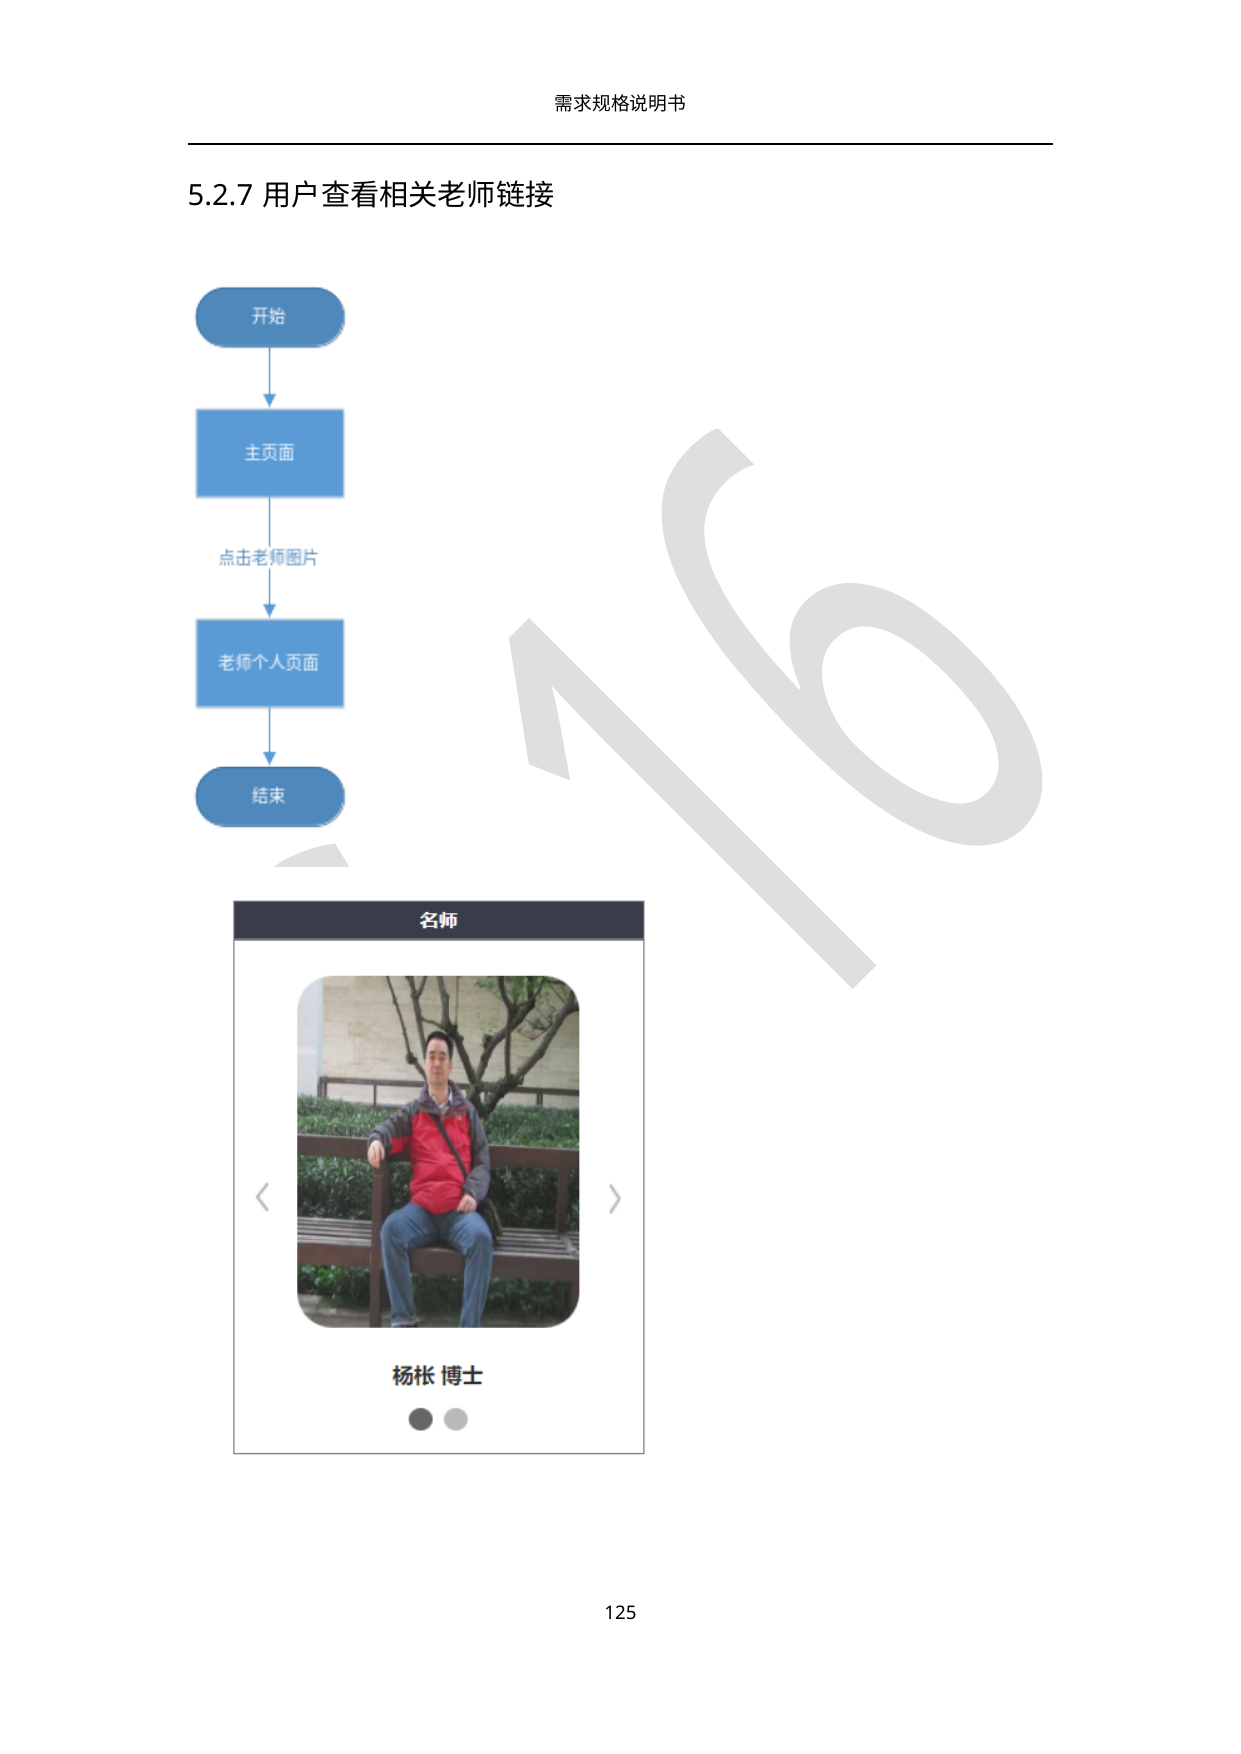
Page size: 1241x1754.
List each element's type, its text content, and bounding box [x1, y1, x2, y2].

picture [187, 867, 686, 1507]
subtitle 用户查看相关老师链接 [187, 160, 1053, 225]
